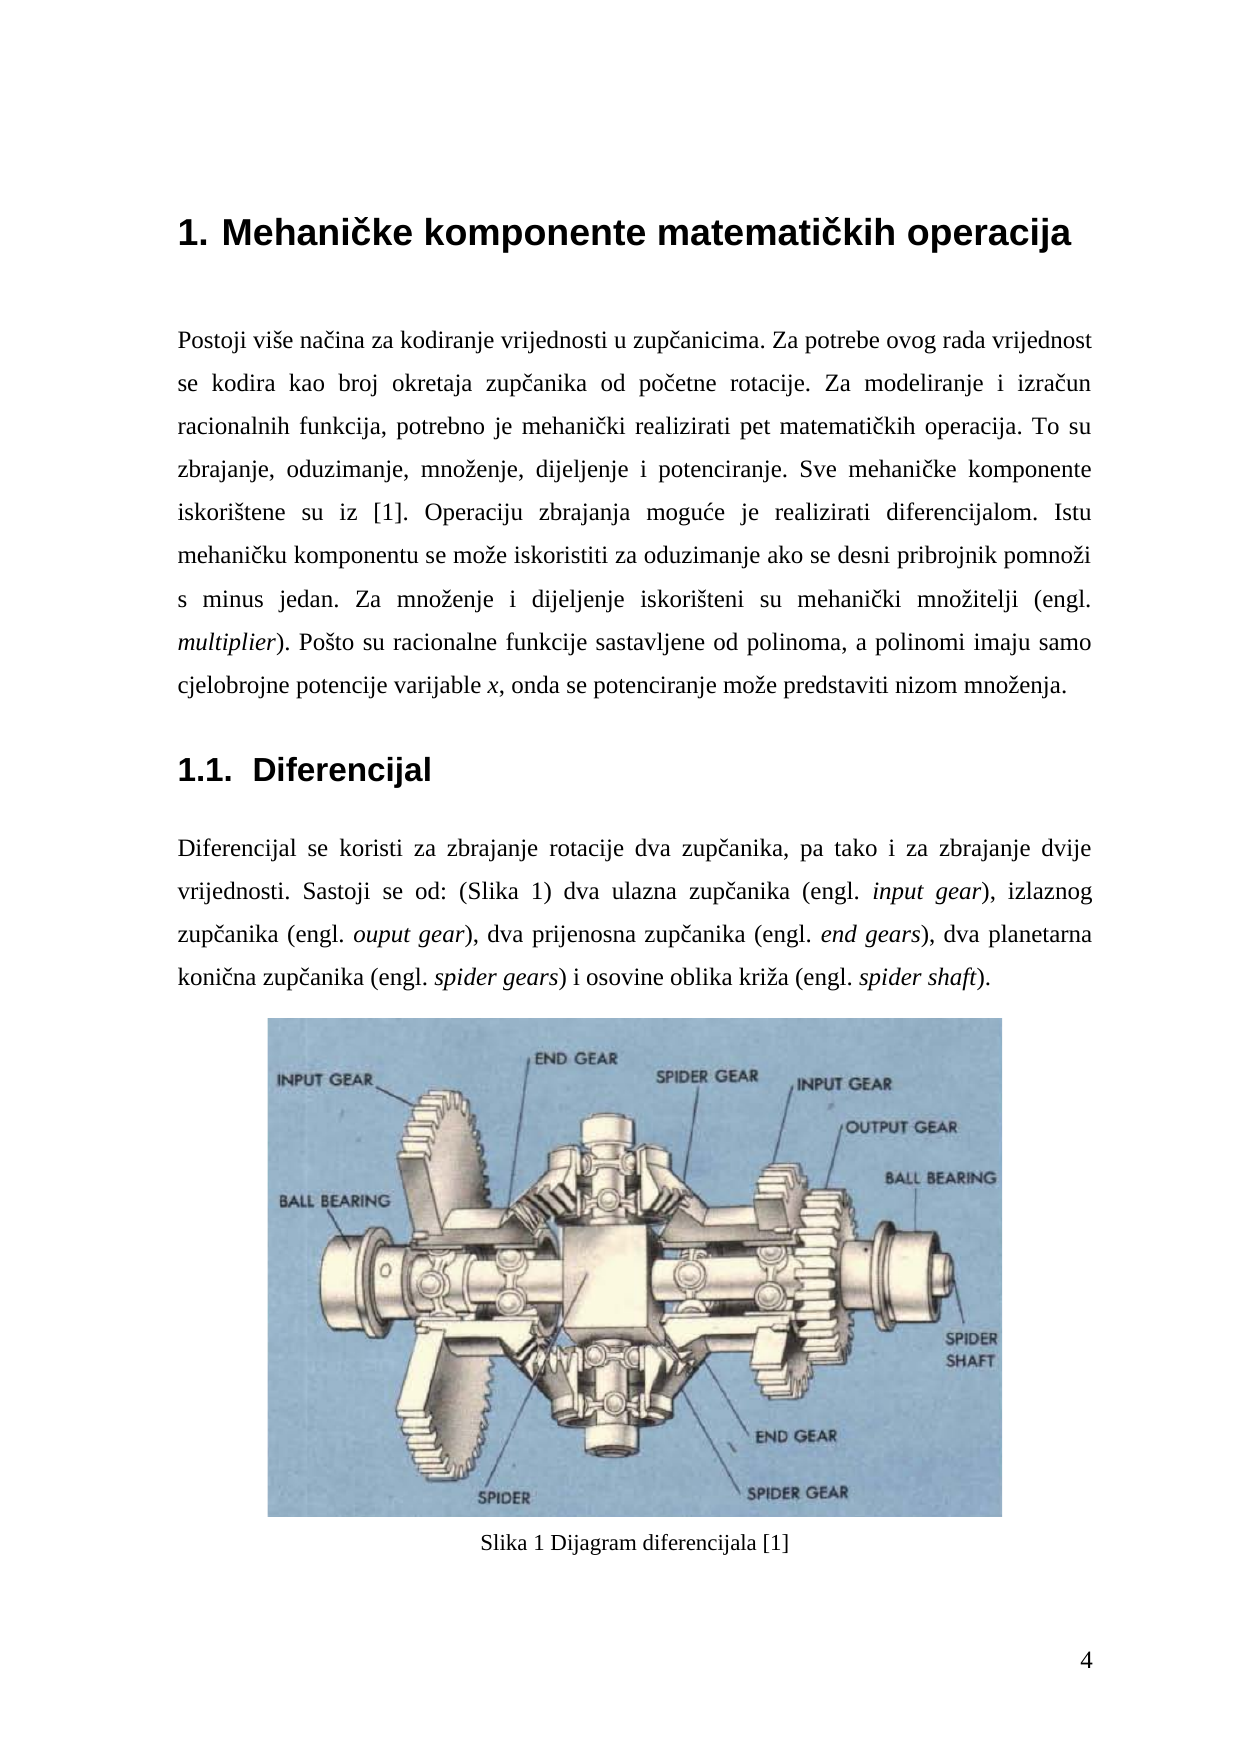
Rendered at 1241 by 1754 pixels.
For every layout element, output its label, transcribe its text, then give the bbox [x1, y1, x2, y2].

text Diferencijal se koristi za zbrajanje rotacije dva zupčanika, pa tako i za zbrajanje dvije vrijednosti. Sastoji se od: (Slika 1) dva ulazna zupčanika (engl. input gear), izlaznog zupčanika (engl. ouput gear), dva prijenosna zupčanika (engl. end gears), dva planetarna konična zupčanika (engl. spider gears) i osovine oblika križa (engl. spider shaft). [177, 833, 1092, 991]
subtitle Diferencijal [177, 751, 1092, 789]
picture [267, 1018, 1003, 1517]
text Postoji više načina za kodiranje vrijednosti u zupčanicima. Za potrebe ovog rada vrijednost se kodira kao broj okretaja zupčanika od početne rotacije. Za modeliranje i izračun racionalnih funkcija, potrebno je mehanički realizirati pet matematičkih operacija. To su zbrajanje, oduzimanje, množenje, dijeljenje i potenciranje. Sve mehaničke komponente iskorištene su iz [1]. Operaciju zbrajanja moguće je realizirati diferencijalom. Istu mehaničku komponentu se može iskoristiti za oduzimanje ako se desni pribrojnik pomnoži s minus jedan. Za množenje i dijeljenje iskorišteni su mehanički množitelji (engl. multiplier). Pošto su racionalne funkcije sastavljene od polinoma, a polinomi imaju samo cjelobrojne potencije varijable x, onda se potenciranje može predstaviti nizom množenja. [177, 325, 1092, 699]
subtitle Mehaničke komponente matematičkih operacija [177, 210, 1092, 253]
